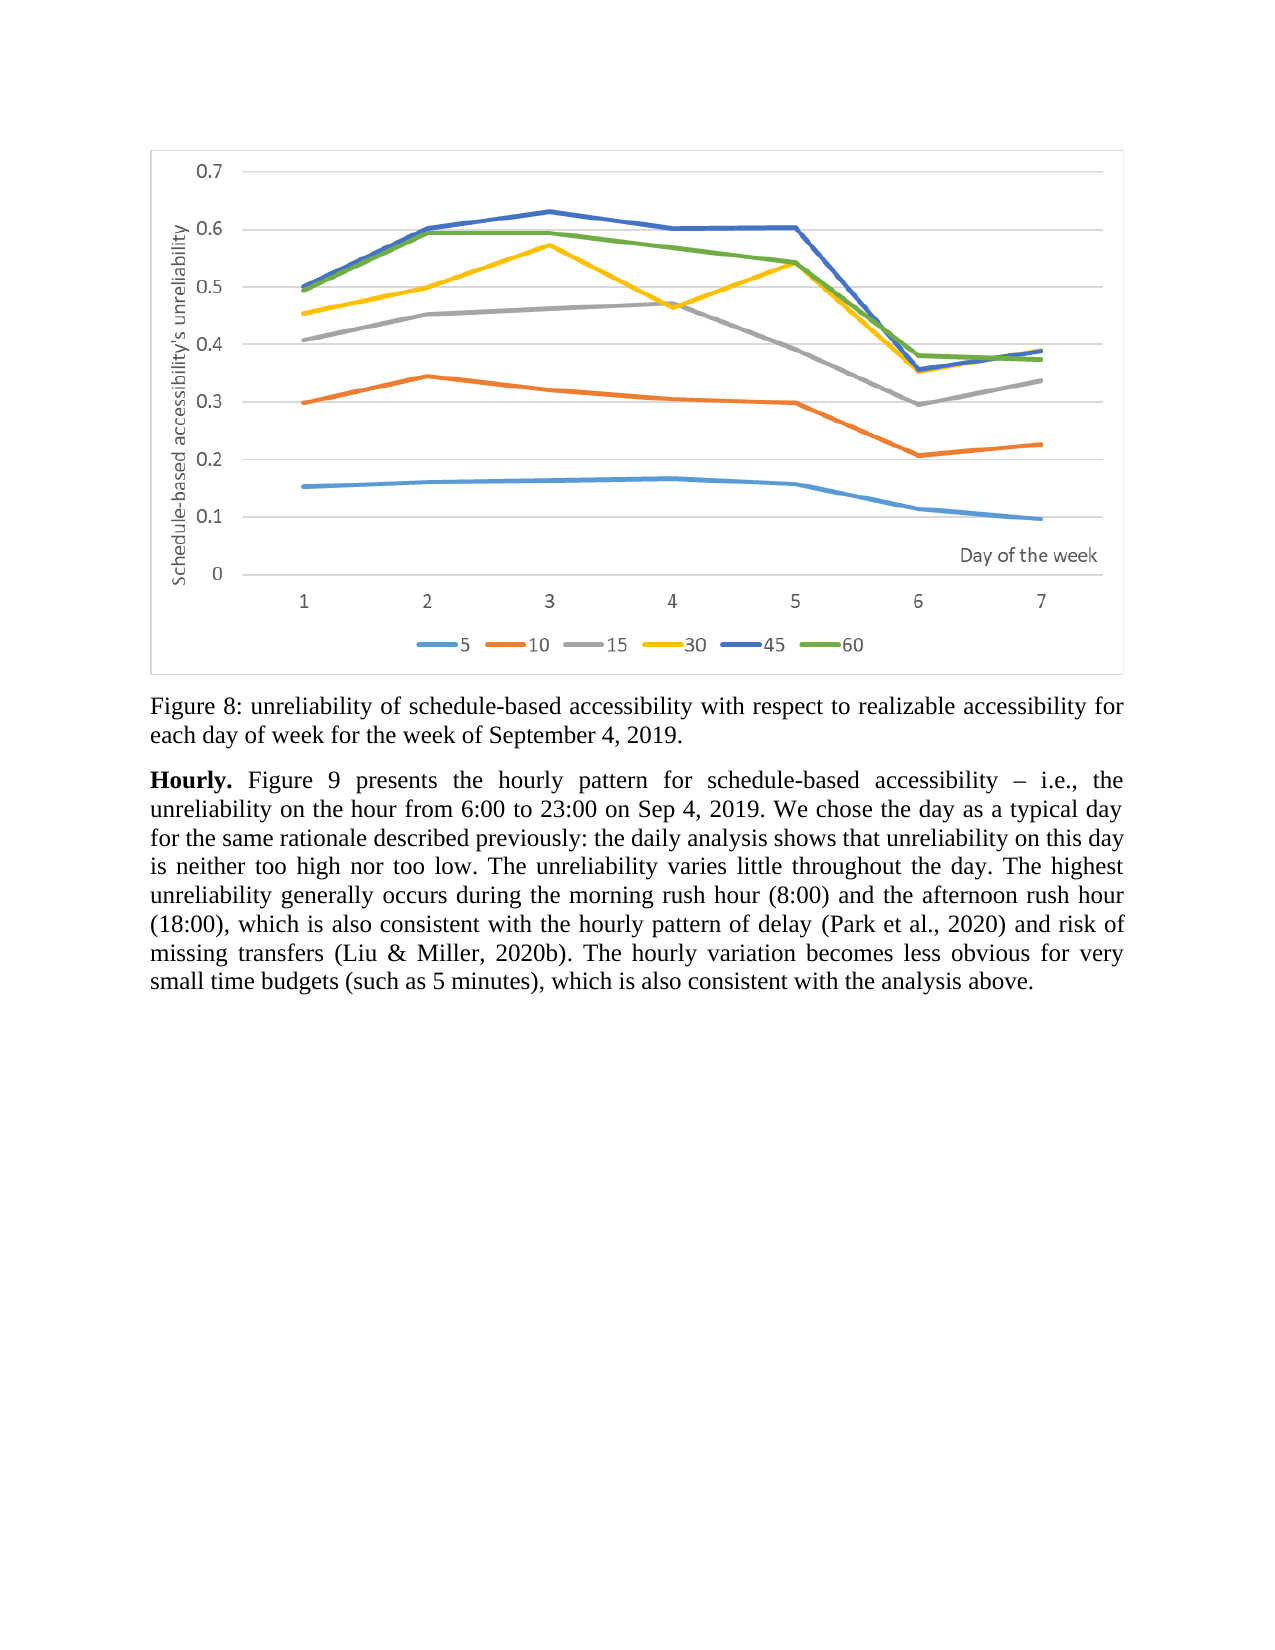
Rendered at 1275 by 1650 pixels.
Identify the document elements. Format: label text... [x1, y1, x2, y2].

text Figure 8: unreliability of schedule-based accessibility with respect to realizable accessibility for each day of week for the week of September 4, 2019. [150, 691, 1125, 748]
text Hourly. Figure 9 presents the hourly pattern for schedule-based accessibility – i.e., the unreliability on the hour from 6:00 to 23:00 on Sep 4, 2019. We chose the day as a typical day for the same rationale described previously: the daily analysis shows that unreliability on this day is neither too high nor too low. The unreliability varies little throughout the day. The highest unreliability generally occurs during the morning rush hour (8:00) and the afternoon rush hour (18:00), which is also consistent with the hourly pattern of delay (Park et al., 2020) and risk of missing transfers (Liu & Miller, 2020b). The hourly variation becomes less obvious for very small time budgets (such as 5 minutes), which is also consistent with the analysis above. [150, 765, 1125, 995]
picture [150, 150, 1124, 675]
